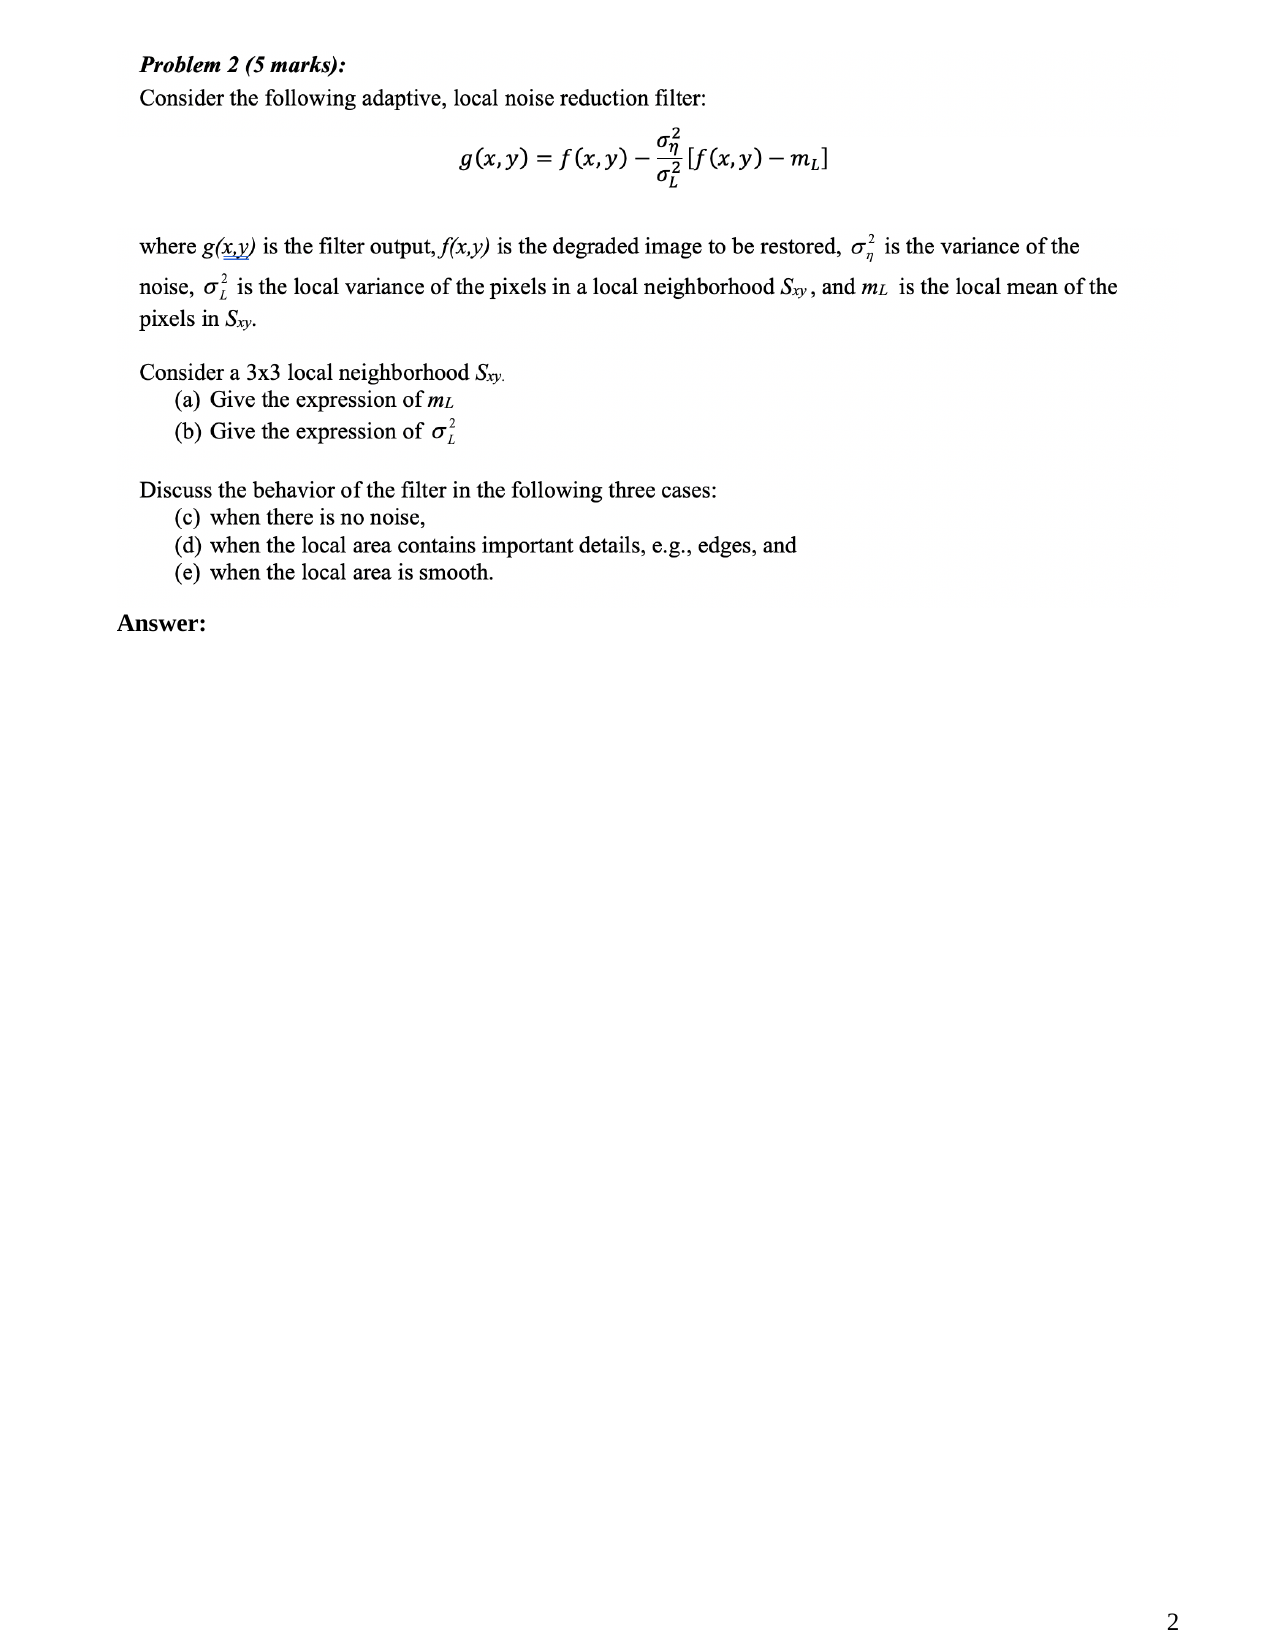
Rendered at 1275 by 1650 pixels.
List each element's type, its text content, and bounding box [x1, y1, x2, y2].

picture [116, 37, 1180, 608]
text Answer: [117, 608, 1179, 636]
